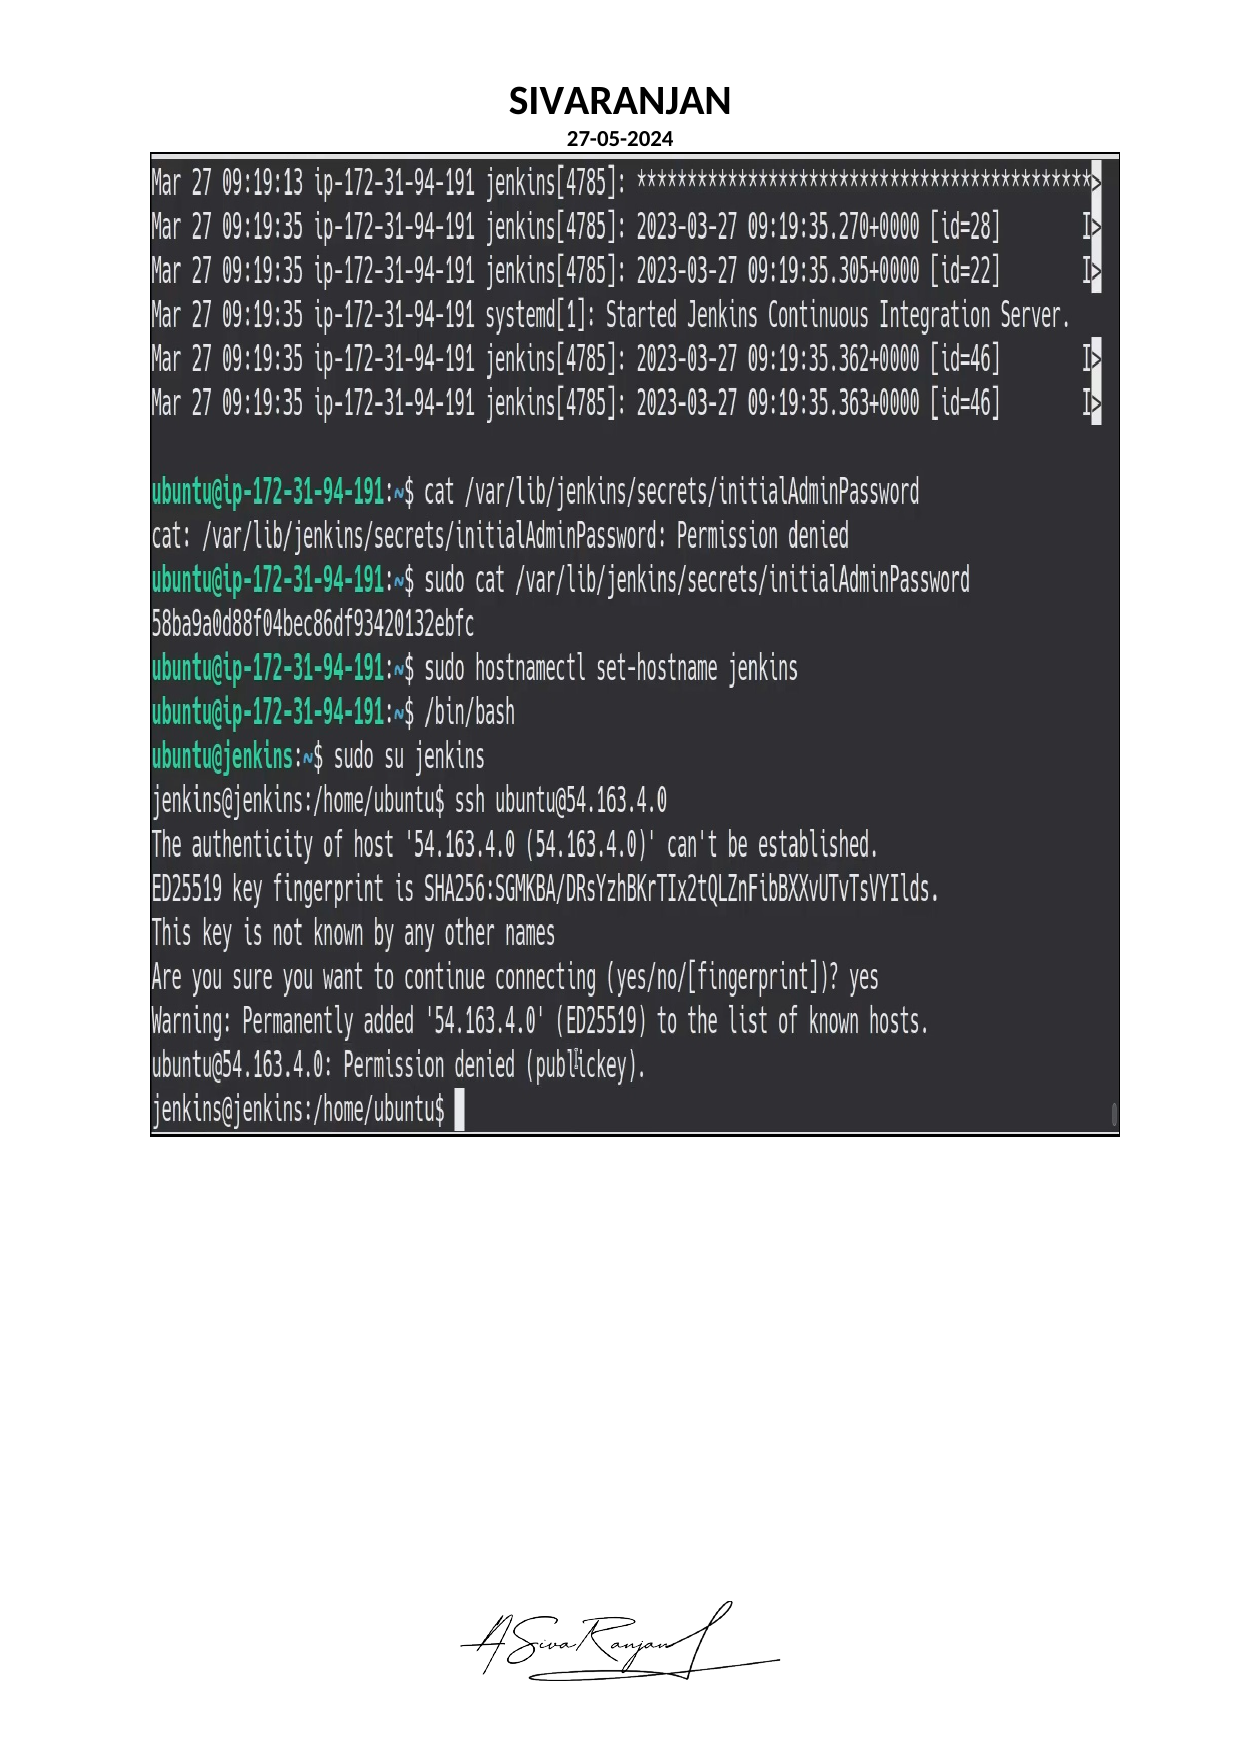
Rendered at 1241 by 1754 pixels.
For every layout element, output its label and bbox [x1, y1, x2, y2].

picture [460, 1601, 780, 1681]
picture [150, 152, 1120, 1137]
